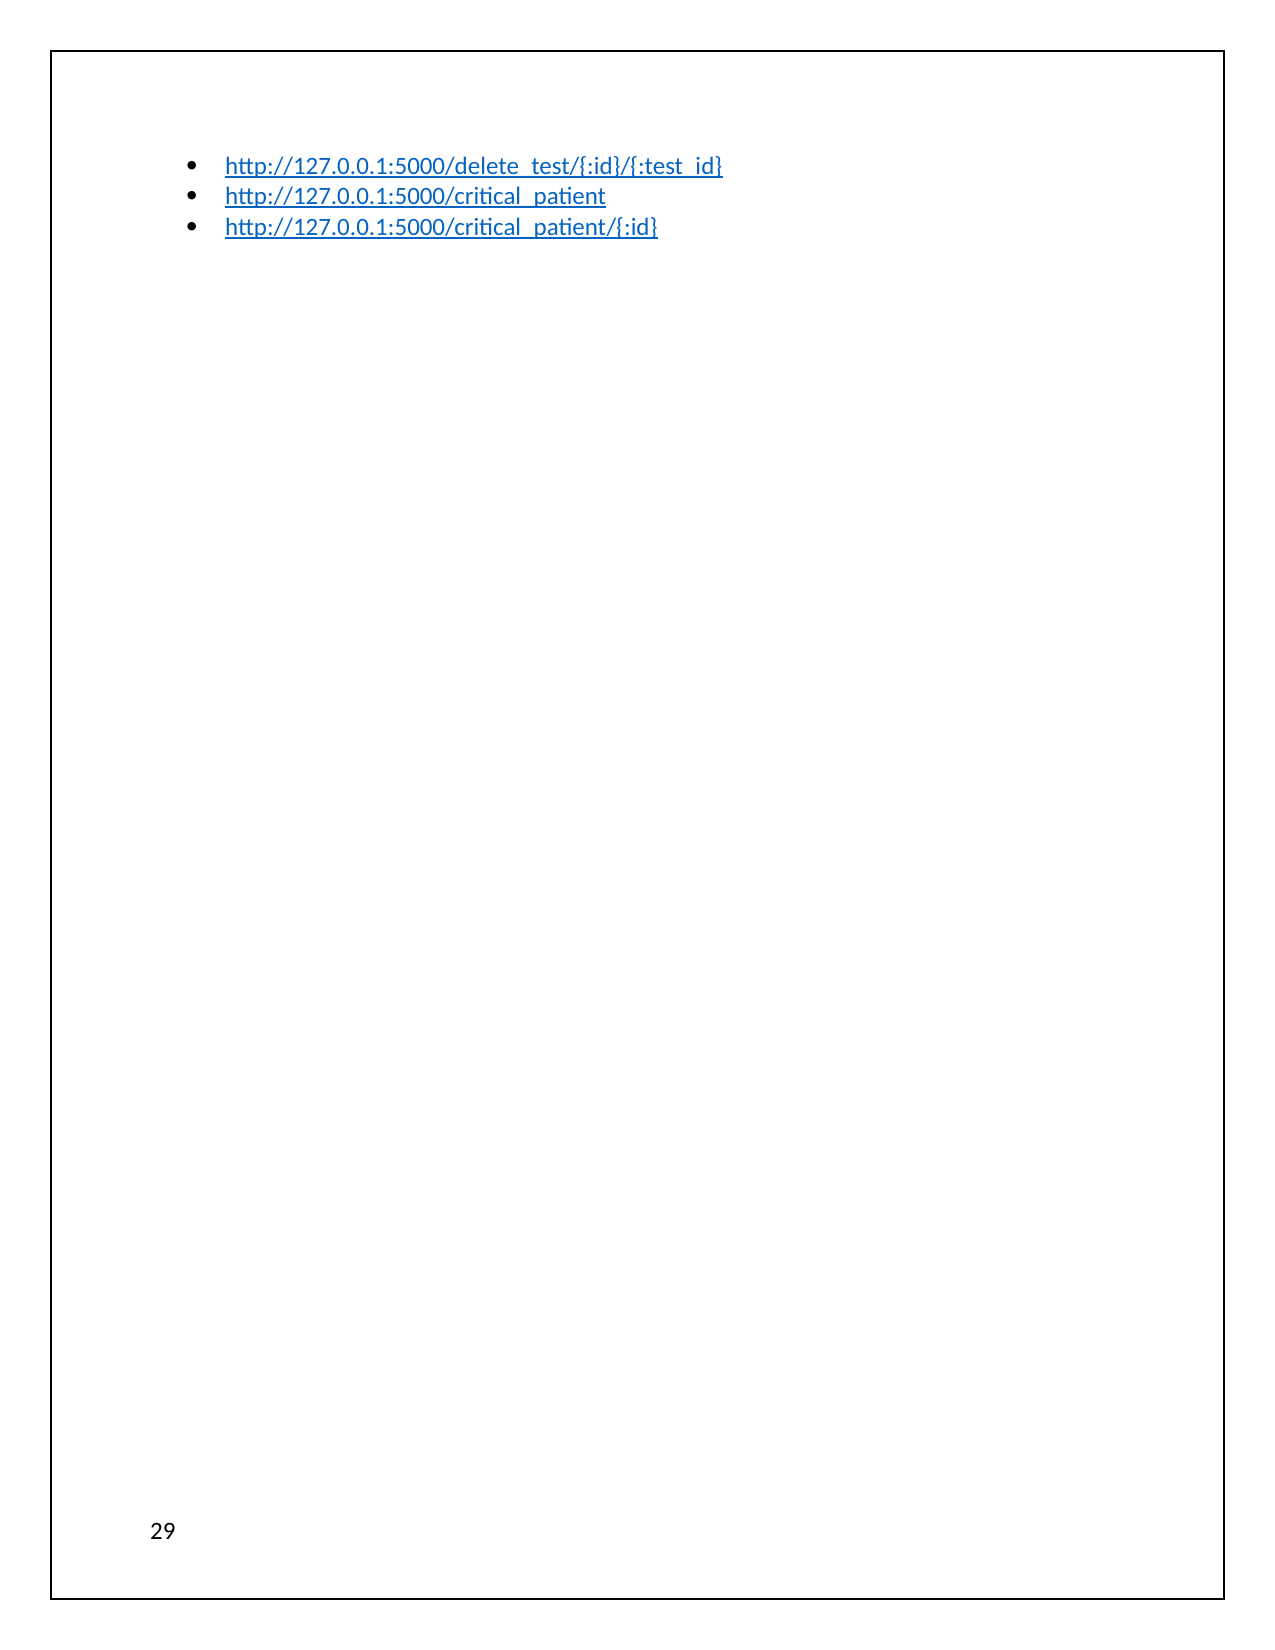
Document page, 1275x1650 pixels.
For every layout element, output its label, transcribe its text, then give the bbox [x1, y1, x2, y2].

list http://127.0.0.1:5000/critical_patient [187, 181, 1125, 211]
list http://127.0.0.1:5000/critical_patient/{:id} [187, 211, 1125, 242]
list http://127.0.0.1:5000/delete_test/{:id}/{:test_id} [187, 150, 1125, 181]
